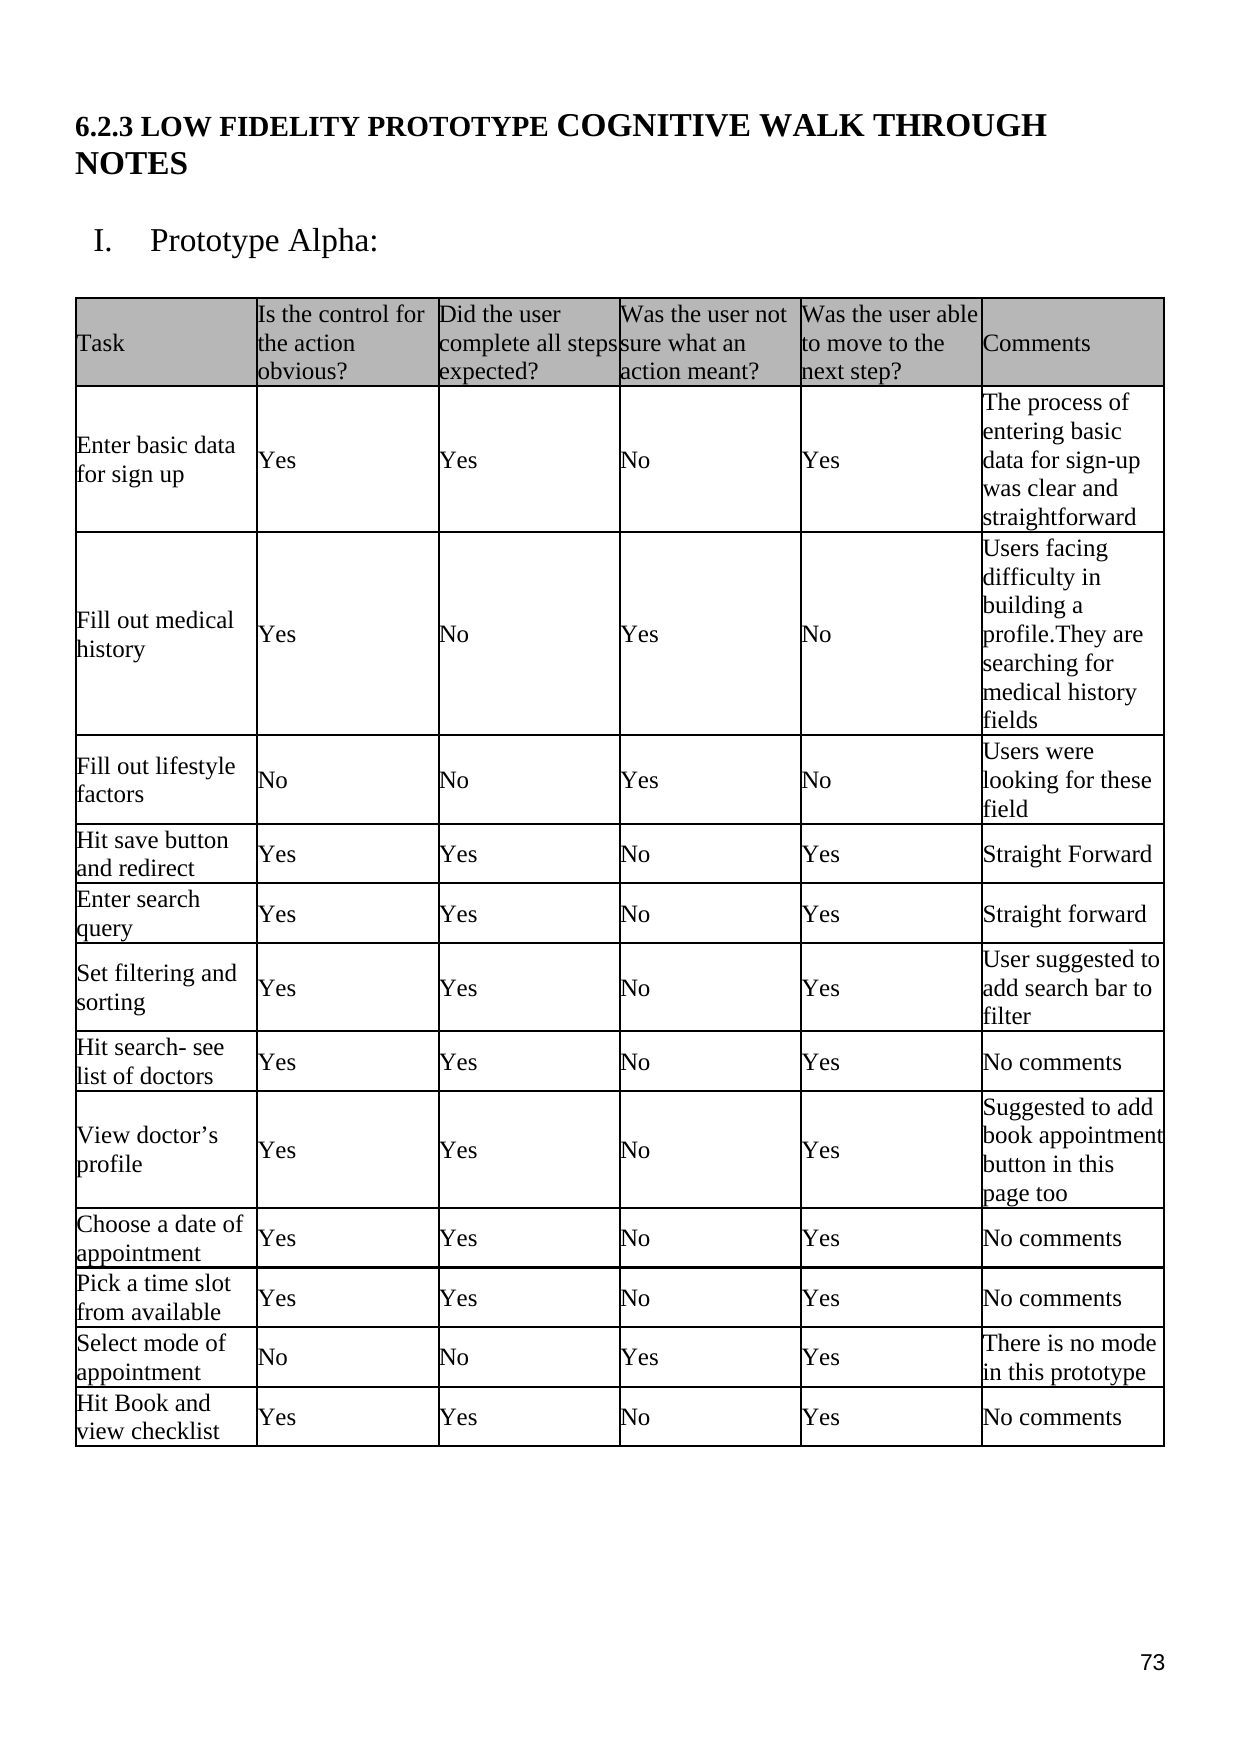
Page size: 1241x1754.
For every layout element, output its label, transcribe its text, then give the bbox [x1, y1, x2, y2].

table_cell Yes [802, 1092, 981, 1207]
table_cell Choose a date of appointment [77, 1209, 256, 1266]
table_cell Yes [440, 1209, 619, 1266]
table_cell No [621, 1388, 800, 1445]
table_cell Yes [802, 944, 981, 1030]
table_cell Yes [802, 1388, 981, 1445]
text 6.2.3 LOW FIDELITY PROTOTYPE COGNITIVE WALK THROUGH NOTES [75, 105, 1165, 182]
table_cell Yes [440, 1092, 619, 1207]
table_cell Yes [440, 884, 619, 942]
table_cell Straight forward [983, 884, 1163, 942]
table_cell Yes [802, 1328, 981, 1386]
table_cell Yes [258, 944, 438, 1030]
table_cell No [258, 1328, 438, 1386]
table_cell Yes [802, 387, 981, 531]
table_cell Yes [440, 1032, 619, 1090]
table_cell Yes [802, 1269, 981, 1326]
table_cell Set filtering and sorting [77, 944, 256, 1030]
table_cell Yes [258, 1388, 438, 1445]
table_cell Enter basic data for sign up [77, 387, 256, 531]
table_cell Yes [802, 884, 981, 942]
table_cell Yes [258, 884, 438, 942]
table_cell No [621, 1269, 800, 1326]
table_cell Fill out medical history [77, 533, 256, 734]
table_cell Pick a time slot from available [77, 1269, 256, 1326]
table_cell Yes [621, 533, 800, 734]
table_cell Yes [621, 736, 800, 823]
table_cell There is no mode in this prototype [983, 1328, 1163, 1386]
table_cell User suggested to add search bar to filter [983, 944, 1163, 1030]
table_cell No [802, 533, 981, 734]
table_cell Yes [258, 825, 438, 882]
table_cell No comments [983, 1032, 1163, 1090]
table_cell Fill out lifestyle factors [77, 736, 256, 823]
table_cell Hit save button and redirect [77, 825, 256, 882]
table_cell No [621, 884, 800, 942]
table_cell No comments [983, 1388, 1163, 1445]
table_cell Hit Book and view checklist [77, 1388, 256, 1445]
table_cell No comments [983, 1269, 1163, 1326]
table_cell No [621, 1209, 800, 1266]
table_cell Yes [440, 944, 619, 1030]
table_cell No [258, 736, 438, 823]
table_header Is the control for the action obvious? [258, 299, 438, 385]
table_cell Yes [802, 1032, 981, 1090]
table_cell Yes [621, 1328, 800, 1386]
table_cell No comments [983, 1209, 1163, 1266]
table_cell Users were looking for these field [983, 736, 1163, 823]
table_cell View doctor’s profile [77, 1092, 256, 1207]
table_cell No [621, 1032, 800, 1090]
table_header Comments [983, 299, 1163, 385]
table_cell No [802, 736, 981, 823]
table_cell No [440, 736, 619, 823]
table_cell No [621, 387, 800, 531]
table_header Task [77, 299, 256, 385]
list Prototype Alpha: [112, 220, 1165, 258]
table_cell Yes [258, 1032, 438, 1090]
table_cell Yes [258, 1209, 438, 1266]
table_cell Yes [440, 387, 619, 531]
table_cell Yes [440, 1269, 619, 1326]
table_cell Yes [802, 825, 981, 882]
table_cell Suggested to add book appointment button in this page too [983, 1092, 1163, 1207]
table_header Was the user not sure what an action meant? [621, 299, 800, 385]
table_cell The process of entering basic data for sign-up was clear and straightforward [983, 387, 1163, 531]
table_cell No [440, 1328, 619, 1386]
table_cell No [621, 944, 800, 1030]
table_cell Select mode of appointment [77, 1328, 256, 1386]
table_cell Yes [258, 533, 438, 734]
table_cell No [440, 533, 619, 734]
table_header Was the user able to move to the next step? [802, 299, 981, 385]
table_cell Yes [258, 1092, 438, 1207]
table_cell Yes [440, 825, 619, 882]
table_cell No [621, 825, 800, 882]
table_cell Yes [258, 1269, 438, 1326]
table_cell Yes [258, 387, 438, 531]
table_cell Users facing difficulty in building a profile.They are searching for medical history fields [983, 533, 1163, 734]
table_header Did the user complete all steps expected? [440, 299, 619, 385]
table_cell Hit search- see list of doctors [77, 1032, 256, 1090]
table_cell Enter search query [77, 884, 256, 942]
table_cell Yes [802, 1209, 981, 1266]
table_cell Straight Forward [983, 825, 1163, 882]
table_cell Yes [440, 1388, 619, 1445]
table_cell No [621, 1092, 800, 1207]
